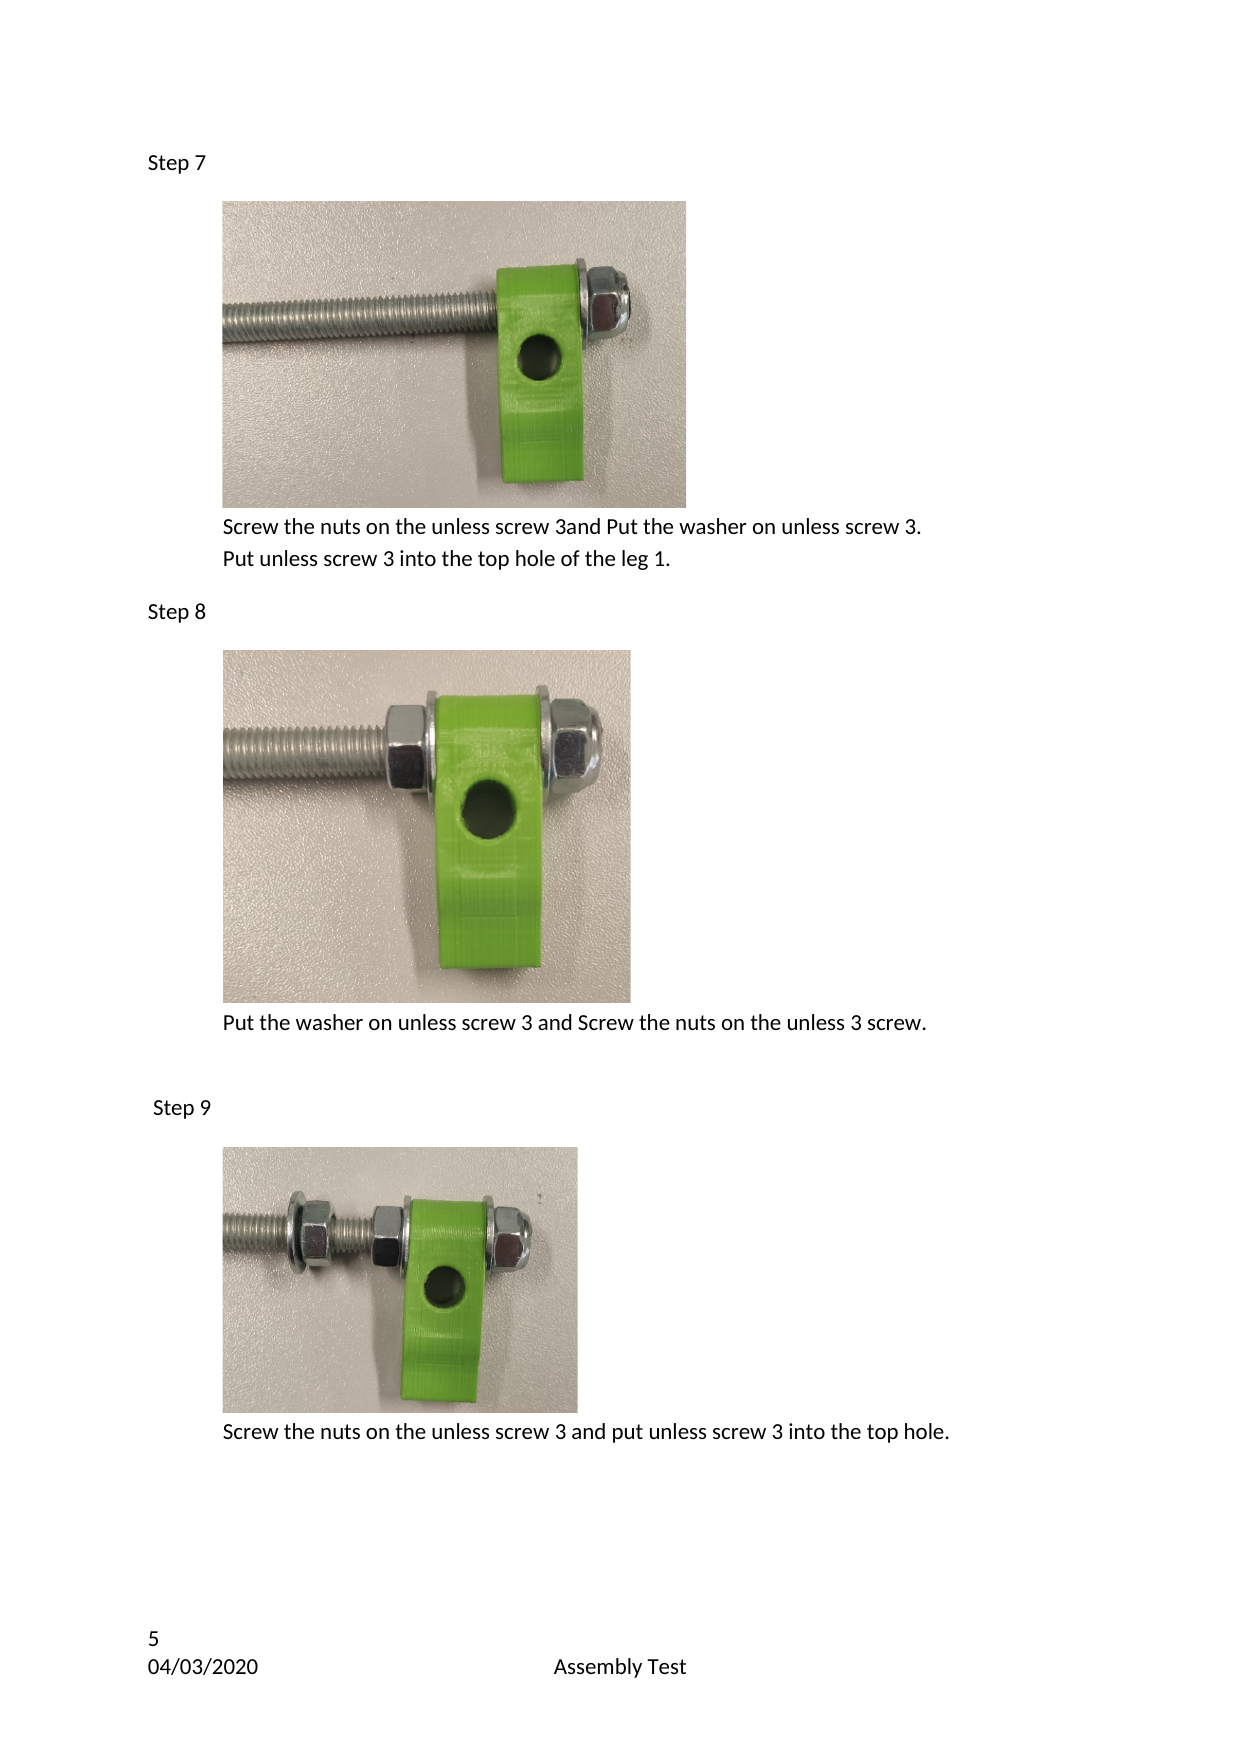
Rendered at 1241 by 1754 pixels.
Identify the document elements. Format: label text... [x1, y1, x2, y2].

text Step 9 [148, 1093, 1093, 1121]
text Step 8 [148, 597, 1093, 625]
text Step 7 [148, 148, 1093, 176]
list Put the washer on unless screw 3 and Screw the nuts on the unless 3 screw. [223, 1008, 1093, 1036]
list Put unless screw 3 into the top hole of the leg 1. [223, 544, 1093, 572]
picture [223, 650, 631, 1003]
list Screw the nuts on the unless screw 3and Put the washer on unless screw 3. [223, 512, 1093, 540]
list Screw the nuts on the unless screw 3 and put unless screw 3 into the top hole. [223, 1417, 1093, 1445]
picture [222, 1147, 578, 1413]
picture [222, 201, 687, 508]
